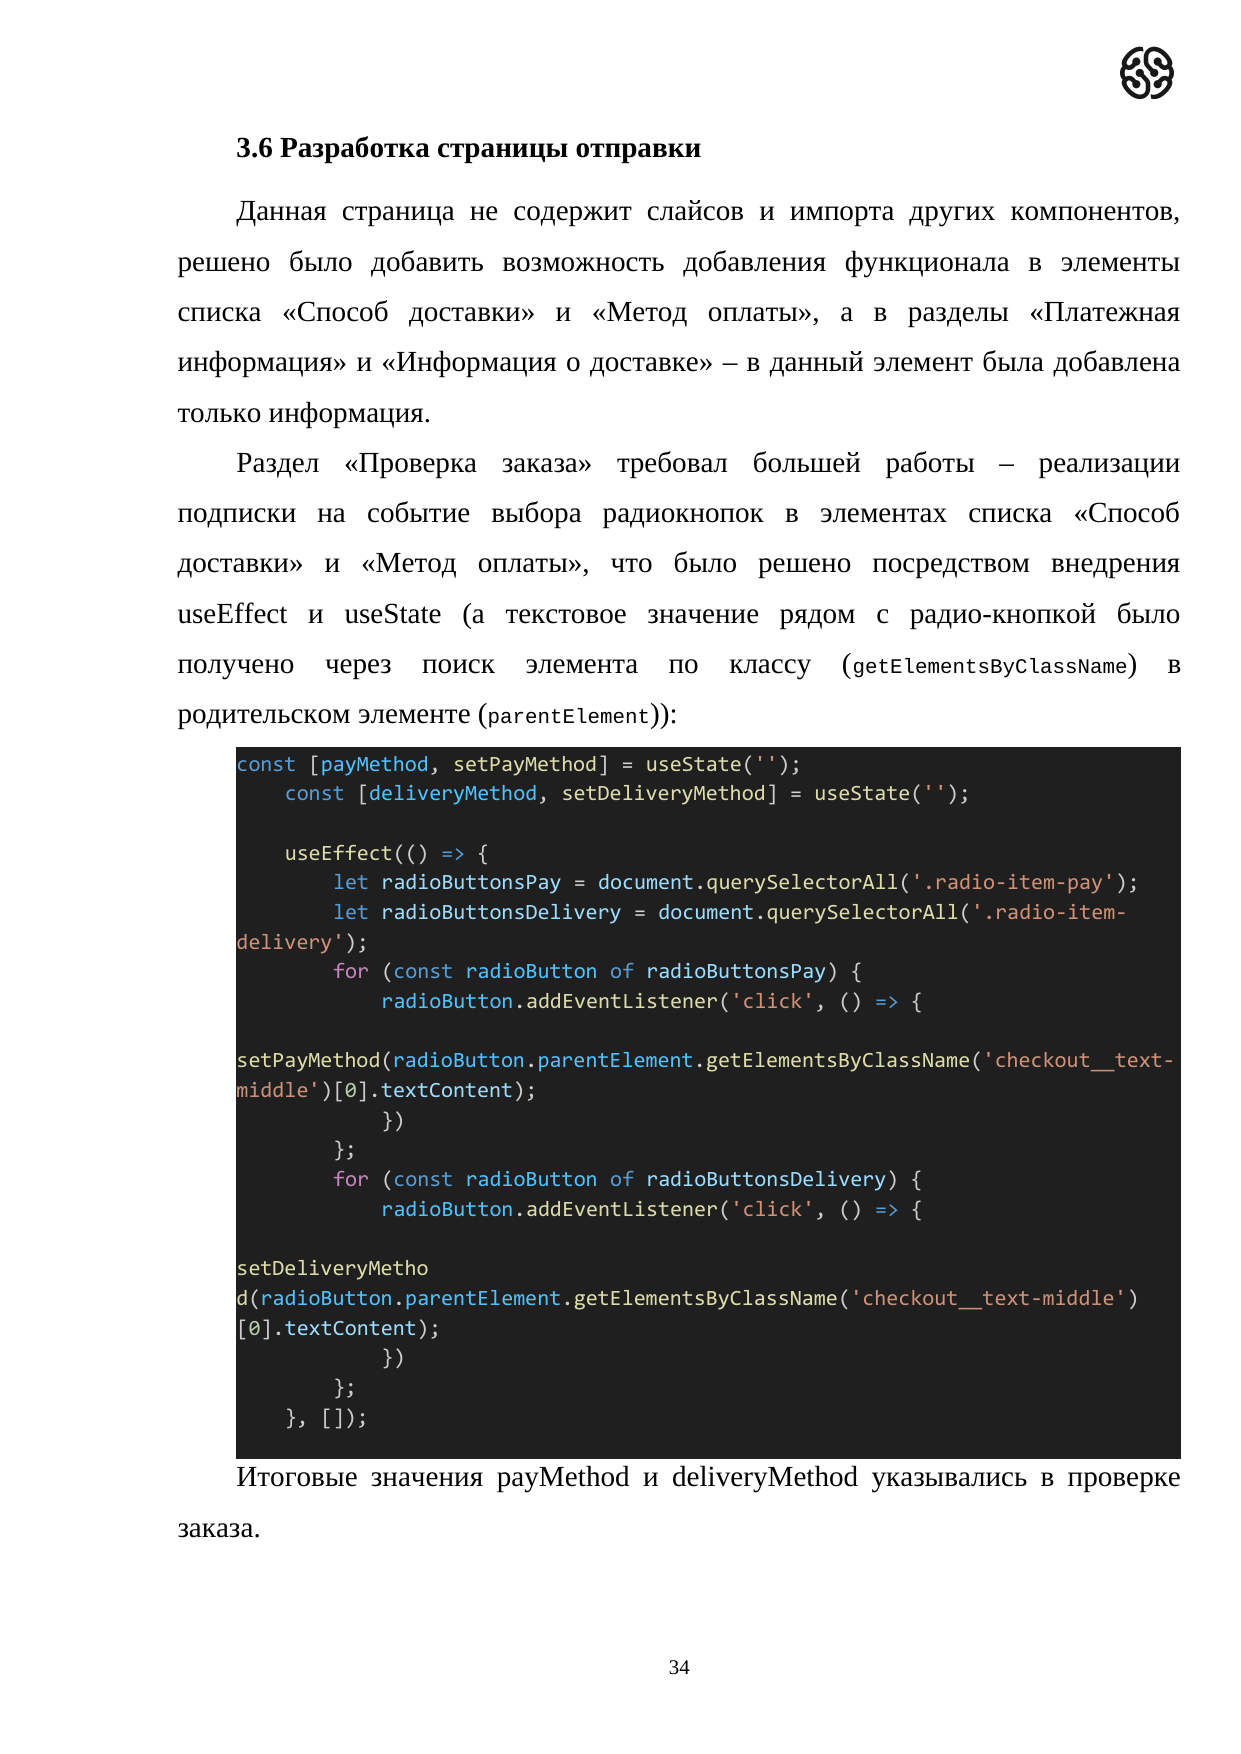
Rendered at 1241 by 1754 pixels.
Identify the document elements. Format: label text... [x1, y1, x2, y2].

text radioButton.addEventListener('click', () => { [236, 984, 1181, 1014]
text let radioButtonsPay = document.querySelectorAll('.radio-item-pay'); [236, 866, 1181, 895]
text for (const radioButton of radioButtonsDelivery) { [236, 1162, 1181, 1192]
text radioButton.addEventListener('click', () => { [236, 1192, 1181, 1222]
text setDeliveryMethod(radioButton.parentElement.getElementsByClassName('checkout__text-middle')[0].textContent); [236, 1222, 1181, 1341]
text }; [236, 1370, 1181, 1400]
text Раздел «Проверка заказа» требовал большей работы – реализации подписки на событие выбора радиокнопок в элементах списка «Способ доставки» и «Метод оплаты», что было решено посредством внедрения useEffect и useState (а текстовое значение рядом с радио-кнопкой было получено через поиск элемента по классу (getElementsByClassName) в родительском элементе (parentElement)): [177, 445, 1181, 730]
text }) [236, 1341, 1181, 1370]
text }; [236, 1133, 1181, 1162]
text useEffect(() => { [236, 836, 1181, 866]
picture [1120, 46, 1174, 100]
text const [deliveryMethod, setDeliveryMethod] = useState(''); [236, 777, 1181, 806]
text let radioButtonsDelivery = document.querySelectorAll('.radio-item-delivery'); [236, 895, 1181, 955]
text setPayMethod(radioButton.parentElement.getElementsByClassName('checkout__text-middle')[0].textContent); [236, 1014, 1181, 1103]
text Итоговые значения payMethod и deliveryMethod указывались в проверке заказа. [177, 1459, 1181, 1543]
text Данная страница не содержит слайсов и импорта других компонентов, решено было добавить возможность добавления функционала в элементы списка «Способ доставки» и «Метод оплаты», а в разделы «Платежная информация» и «Информация о доставке» – в данный элемент была добавлена только информация. [177, 193, 1181, 428]
text }, []); [236, 1400, 1181, 1430]
text 3.6 Разработка страницы отправки [177, 131, 1181, 164]
text }) [236, 1103, 1181, 1133]
text const [payMethod, setPayMethod] = useState(''); [236, 747, 1181, 777]
text for (const radioButton of radioButtonsPay) { [236, 955, 1181, 984]
